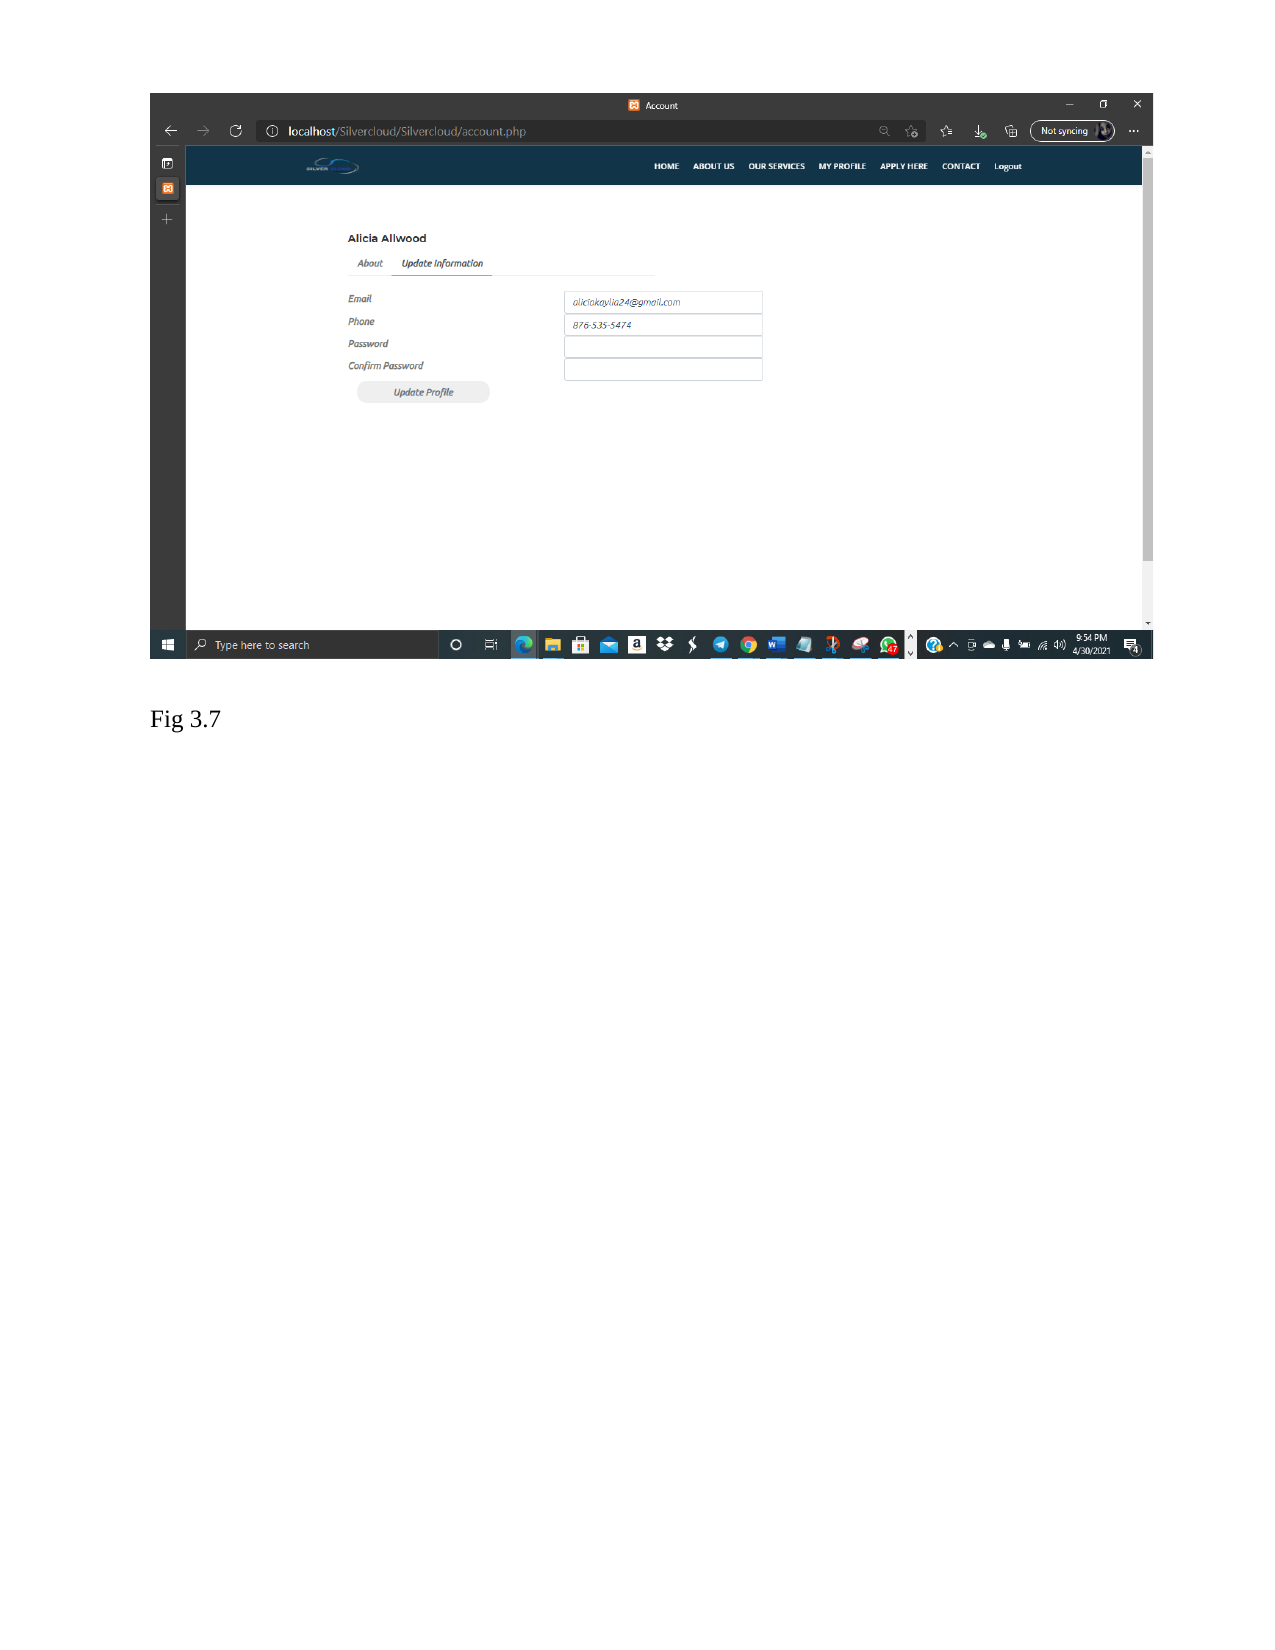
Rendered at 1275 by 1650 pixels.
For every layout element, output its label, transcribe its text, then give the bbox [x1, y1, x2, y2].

picture [150, 93, 1154, 659]
text Fig 3.7 [150, 704, 1153, 732]
